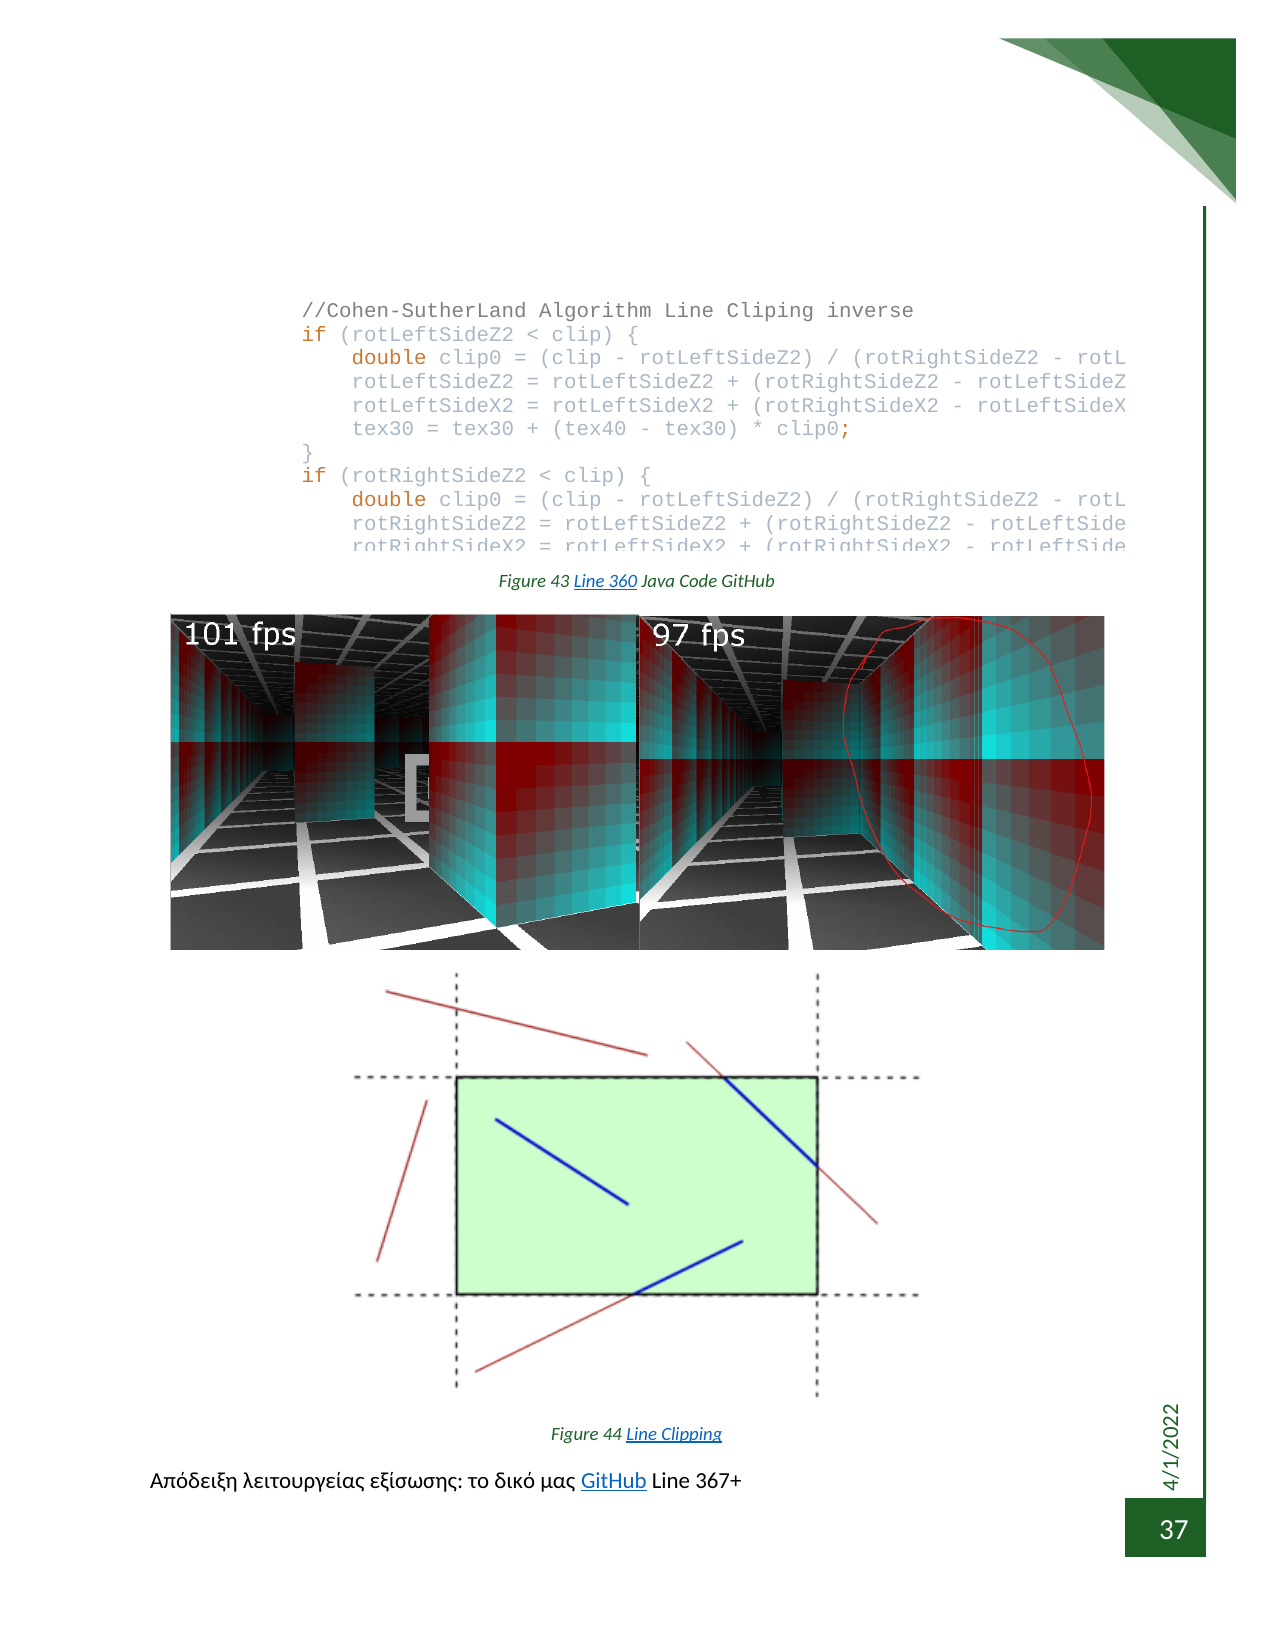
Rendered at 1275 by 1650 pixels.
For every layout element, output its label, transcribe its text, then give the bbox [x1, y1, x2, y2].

picture [170, 613, 1105, 950]
picture [348, 968, 927, 1404]
picture [997, 38, 1236, 204]
text Απόδειξη λειτουργείας εξίσωσης: το δικό μας GitHub Line 367+ [150, 1466, 1125, 1494]
text Figure 45 Line Clipping [150, 1422, 1125, 1445]
text Figure 44 Line 360 Java Code GitHub [150, 570, 1125, 593]
